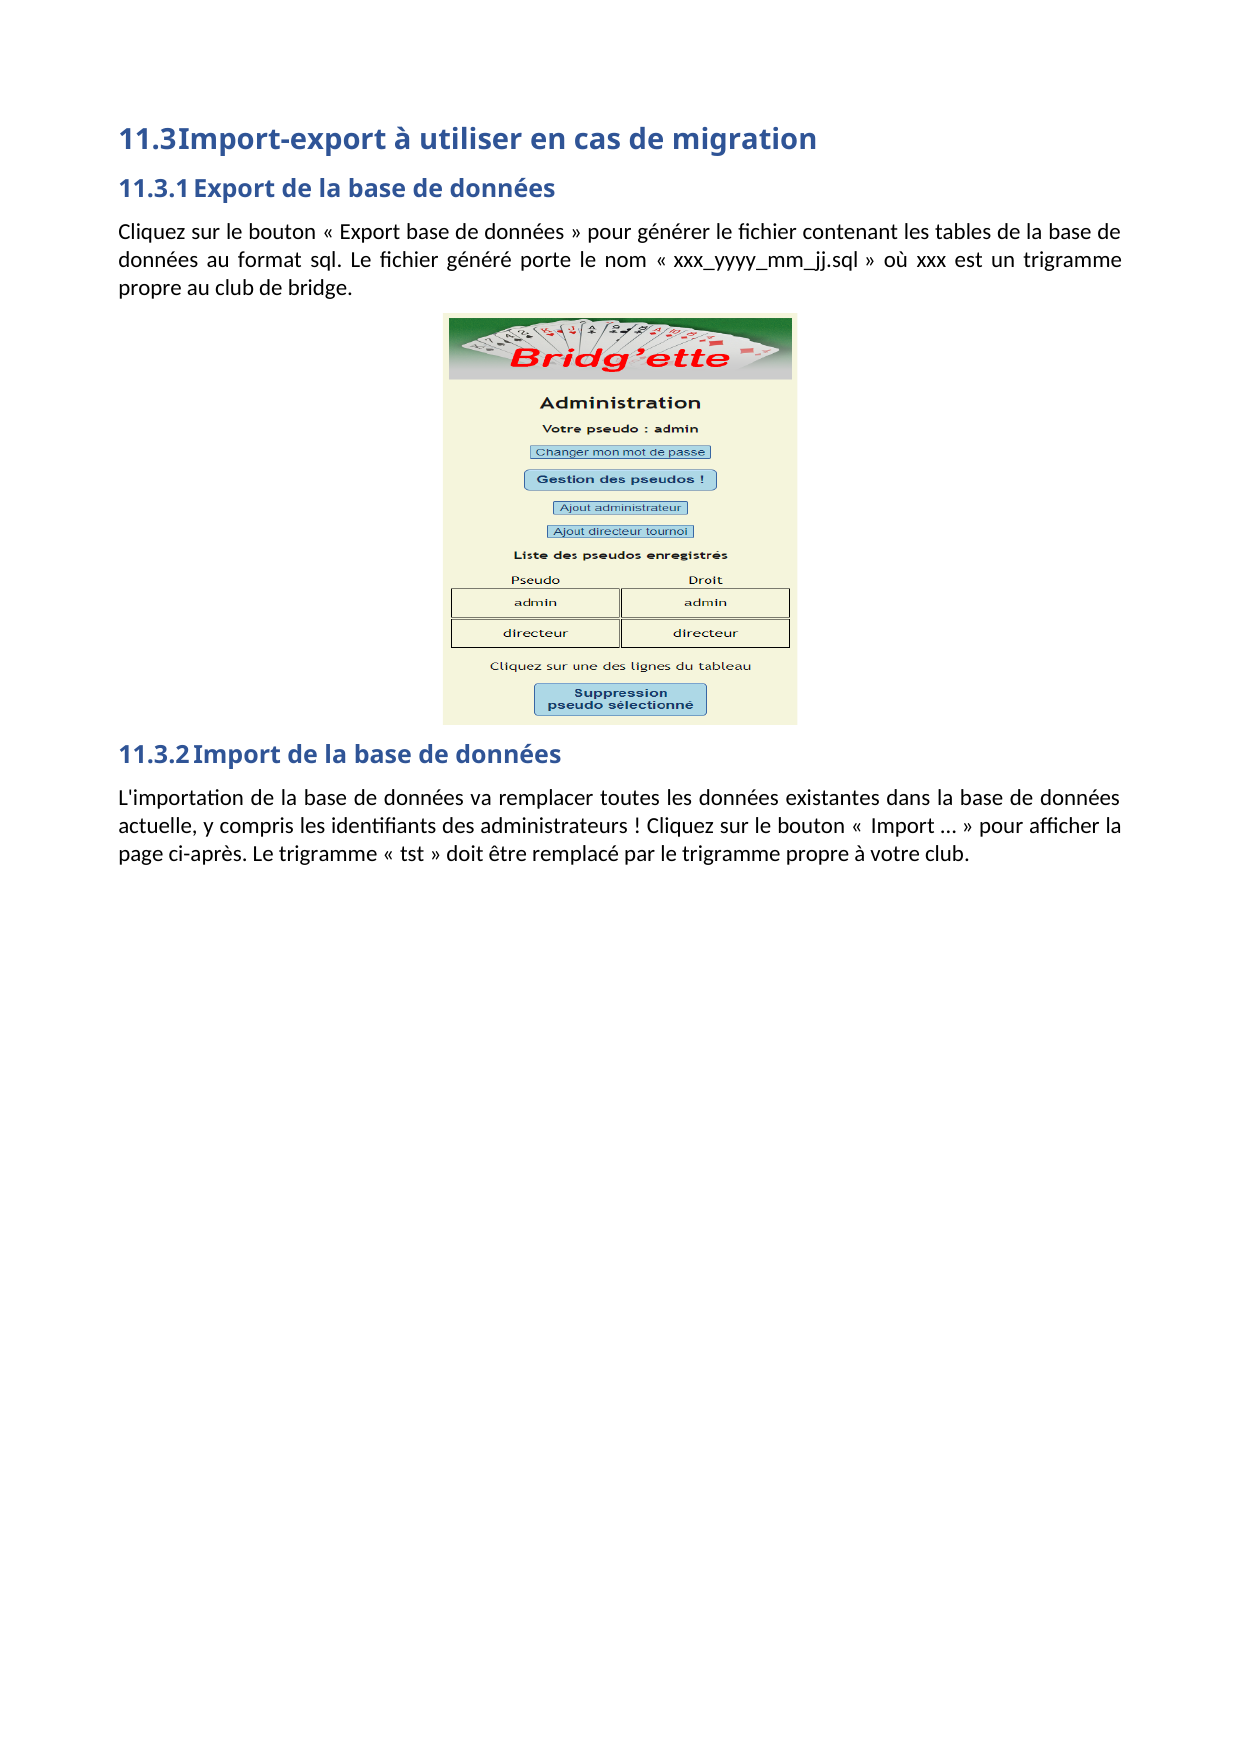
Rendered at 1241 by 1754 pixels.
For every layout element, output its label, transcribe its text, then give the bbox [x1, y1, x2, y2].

subtitle Import de la base de données [118, 737, 1122, 771]
text L'importation de la base de données va remplacer toutes les données existantes dans la base de données actuelle, y compris les identifiants des administrateurs ! Cliquez sur le bouton « Import … » pour afficher la page ci-après. Le trigramme « tst » doit être remplacé par le trigramme propre à votre club. [118, 783, 1122, 868]
subtitle Export de la base de données [118, 170, 1122, 204]
text Cliquez sur le bouton « Export base de données » pour générer le fichier contenant les tables de la base de données au format sql. Le fichier généré porte le nom « xxx_yyyy_mm_jj.sql » où xxx est un trigramme propre au club de bridge. [118, 217, 1122, 301]
picture [442, 313, 798, 725]
subtitle Import-export à utiliser en cas de migration [118, 118, 1122, 158]
